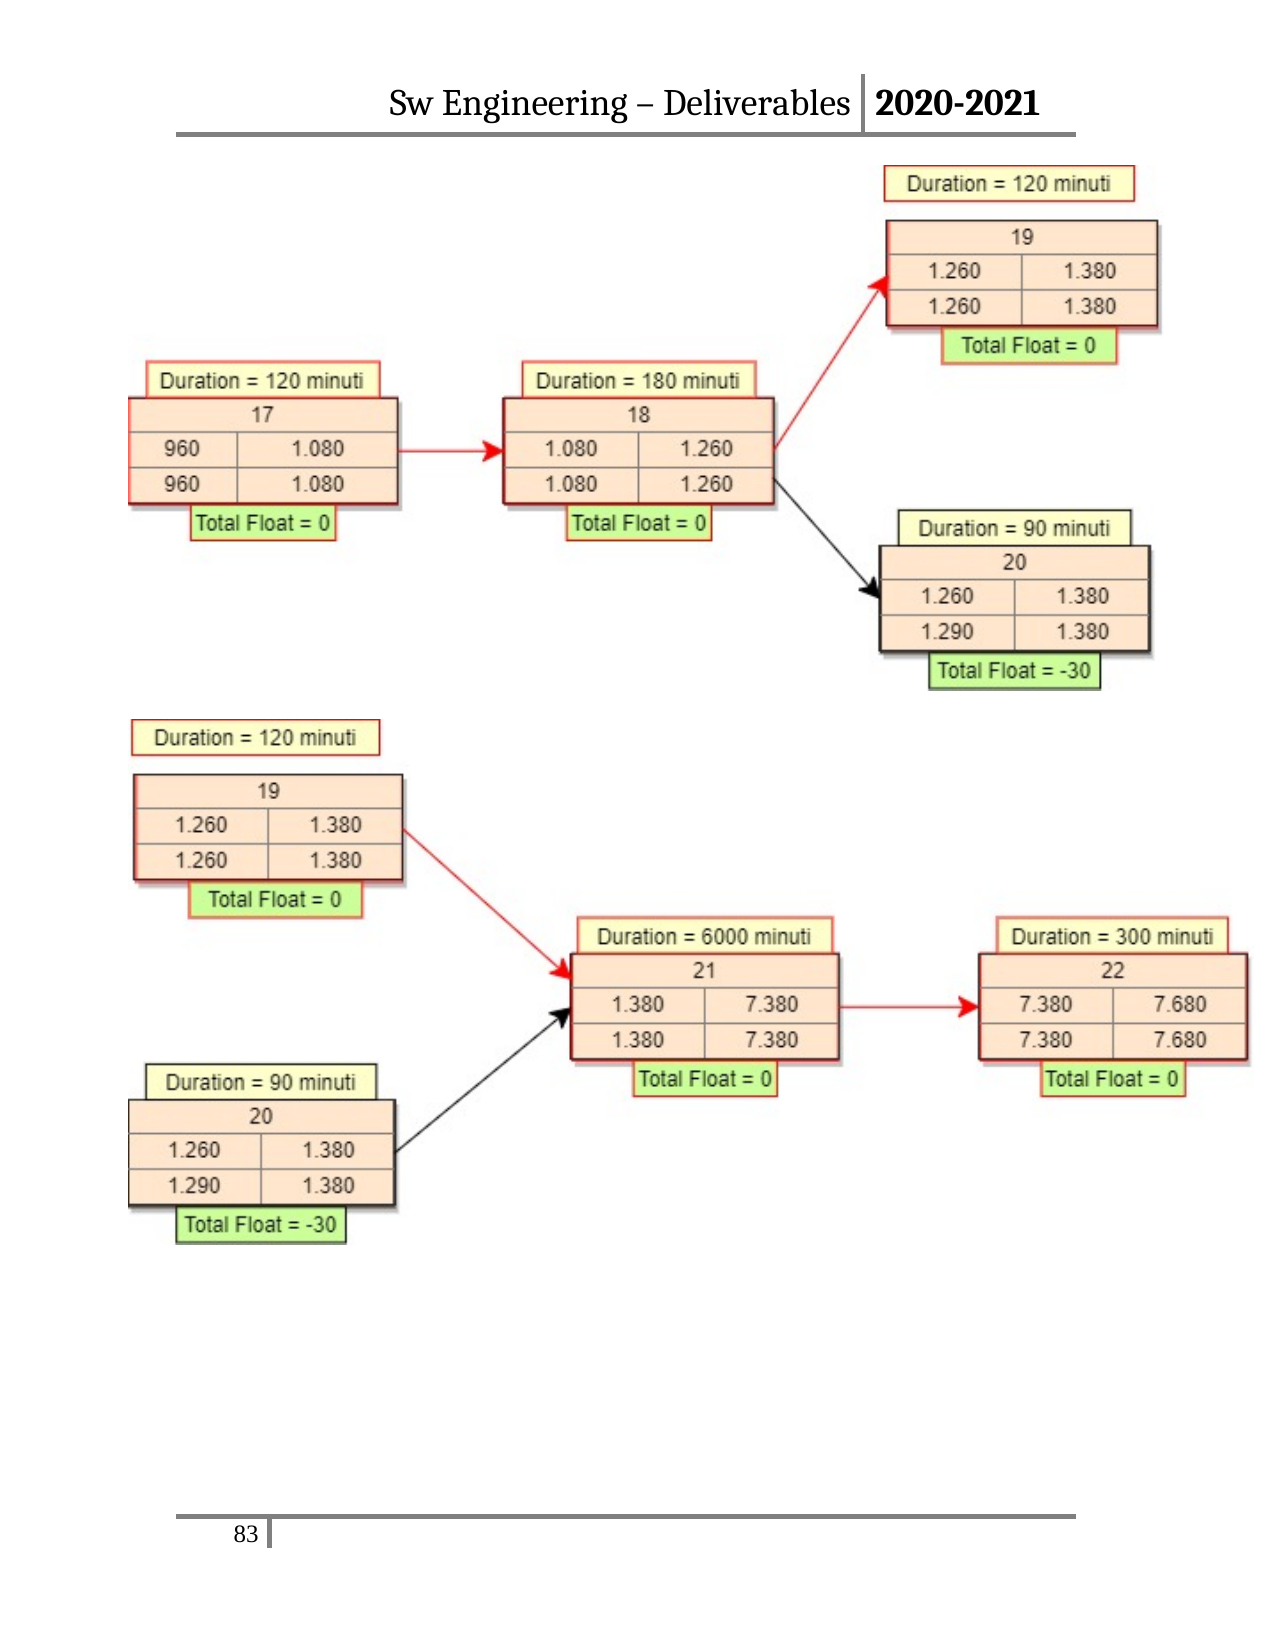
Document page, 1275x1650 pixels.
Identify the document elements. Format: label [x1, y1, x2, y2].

picture [128, 165, 1164, 691]
picture [128, 719, 1254, 1245]
